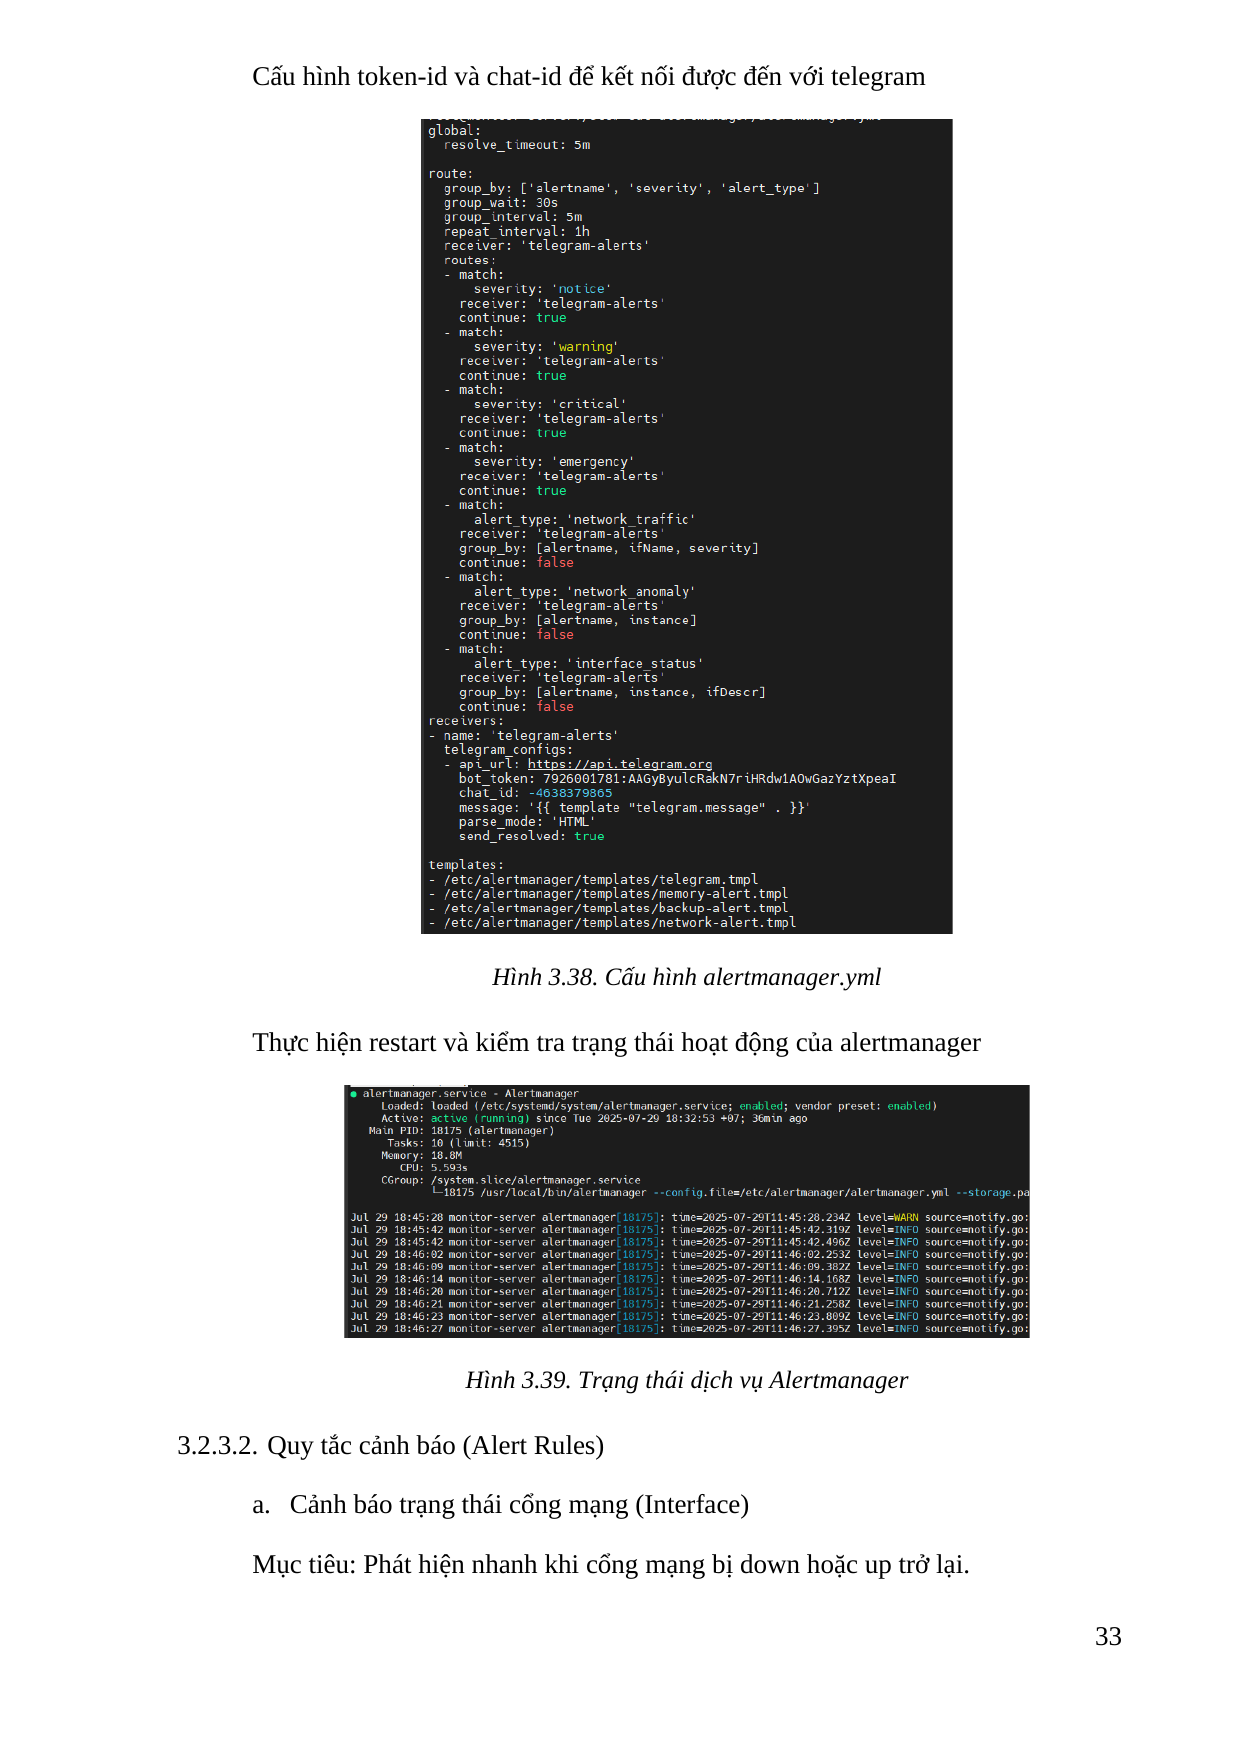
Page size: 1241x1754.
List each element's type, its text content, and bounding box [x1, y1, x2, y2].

list Cảnh báo trạng thái cổng mạng (Interface) [252, 1488, 1122, 1520]
picture [344, 1085, 1030, 1338]
text Thực hiện restart và kiểm tra trạng thái hoạt động của alertmanager [177, 1026, 1122, 1057]
text Mục tiêu: Phát hiện nhanh khi cổng mạng bị down hoặc up trở lại. [177, 1548, 1122, 1579]
text Cấu hình token-id và chat-id để kết nối được đến với telegram [177, 60, 1122, 91]
subtitle Quy tắc cảnh báo (Alert Rules) [177, 1429, 1122, 1461]
picture [421, 119, 953, 934]
